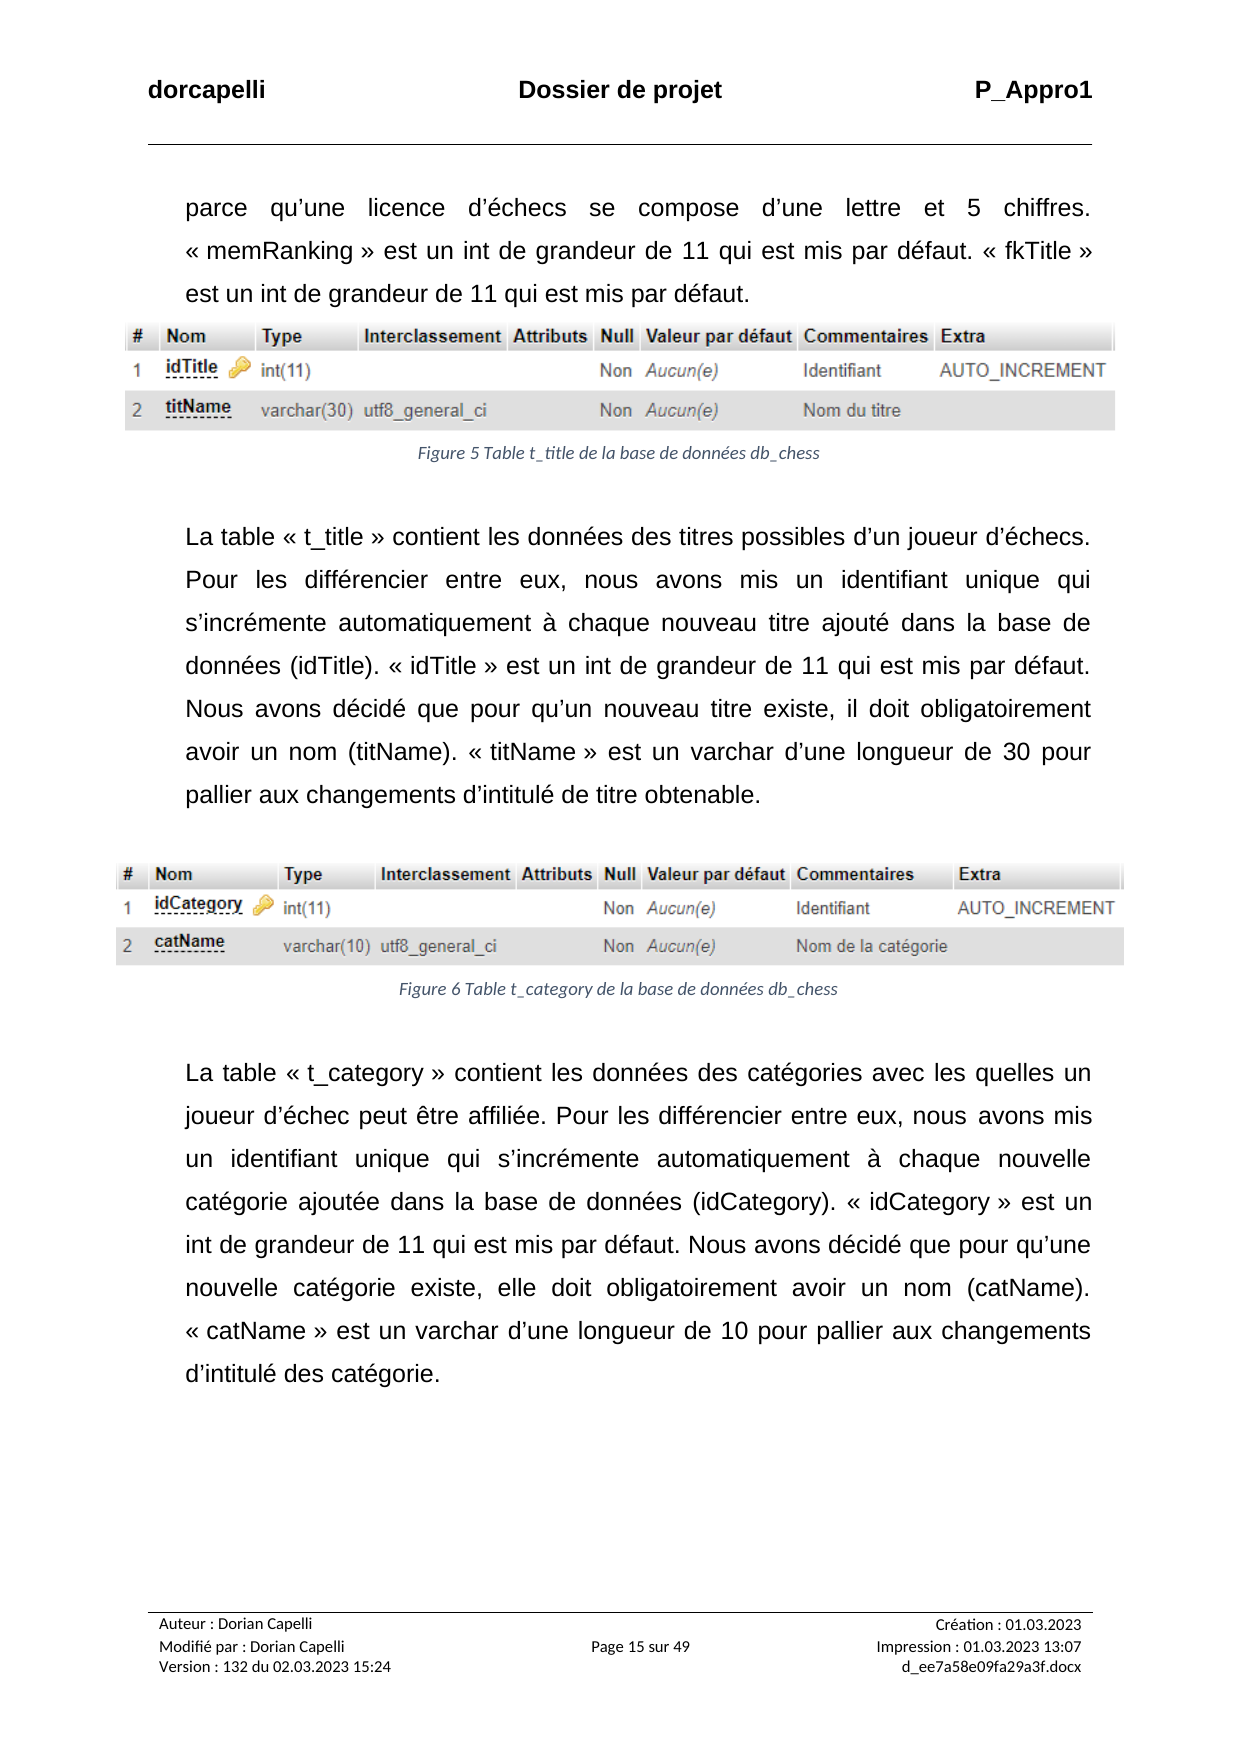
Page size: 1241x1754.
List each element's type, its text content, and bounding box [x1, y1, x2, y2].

picture [125, 322, 1116, 432]
text La table « t_title » contient les données des titres possibles d’un joueur d’échecs. Pour les différencier entre eux, nous avons mis un identifiant unique qui s’incrémente automatiquement à chaque nouveau titre ajouté dans la base de données (idTitle). « idTitle » est un int de grandeur de 11 qui est mis par défaut. Nous avons décidé que pour qu’un nouveau titre existe, il doit obligatoirement avoir un nom (titName). « titName » est un varchar d’une longueur de 30 pour pallier aux changements d’intitulé de titre obtenable. [185, 522, 1092, 809]
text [185, 193, 1092, 308]
text La table « t_category » contient les données des catégories avec les quelles un joueur d’échec peut être affiliée. Pour les différencier entre eux, nous avons mis un identifiant unique qui s’incrémente automatiquement à chaque nouvelle catégorie ajoutée dans la base de données (idCategory). « idCategory » est un int de grandeur de 11 qui est mis par défaut. Nous avons décidé que pour qu’une nouvelle catégorie existe, elle doit obligatoirement avoir un nom (catName). « catName » est un varchar d’une longueur de 10 pour pallier aux changements d’intitulé des catégorie. [185, 1057, 1092, 1388]
picture [116, 863, 1124, 968]
